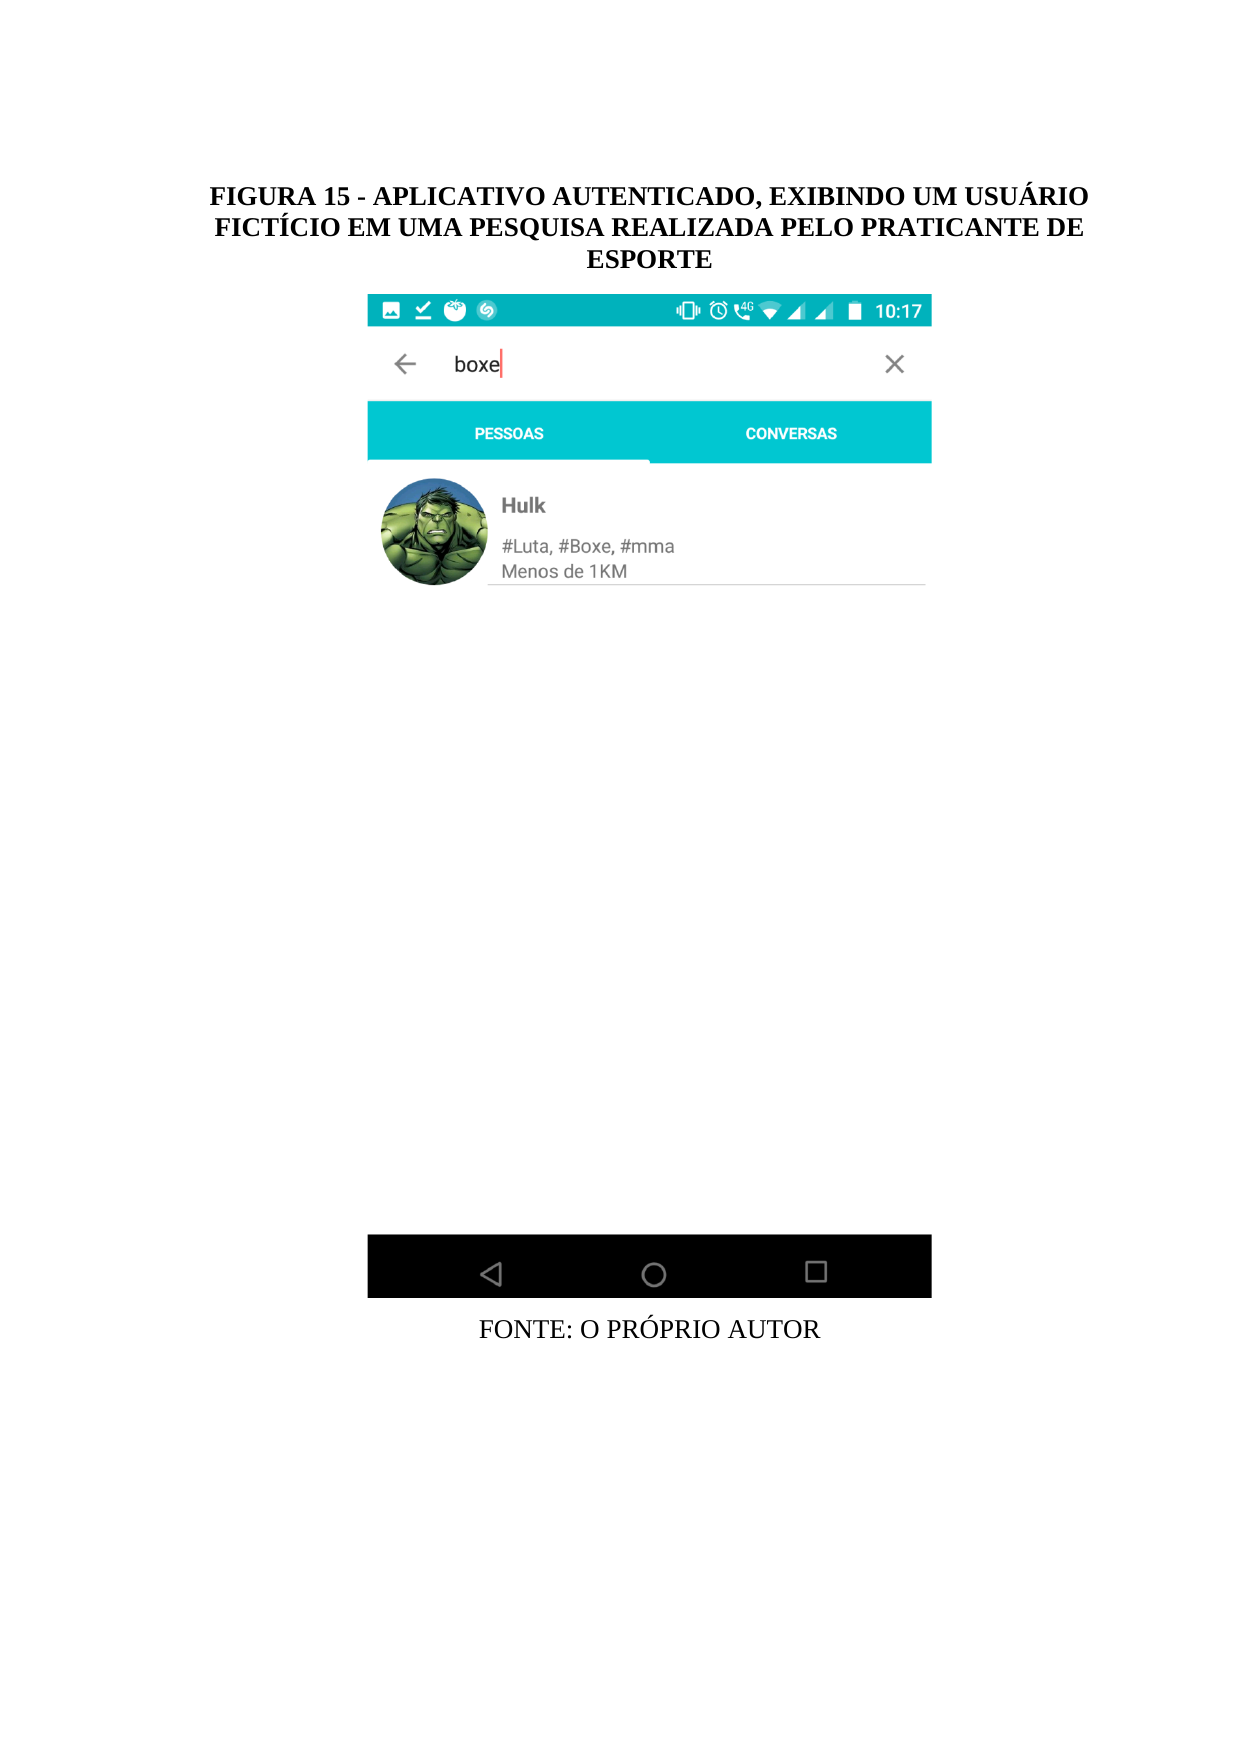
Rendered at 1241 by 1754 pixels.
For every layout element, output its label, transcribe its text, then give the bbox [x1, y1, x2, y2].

text FONTE: O PRÓPRIO AUTOR [177, 1313, 1122, 1344]
picture [367, 294, 932, 1298]
text FIGURA 15 - APLICATIVO AUTENTICADO, EXIBINDO UM USUÁRIO FICTÍCIO EM UMA PESQUISA REALIZADA PELO PRATICANTE DE ESPORTE [177, 180, 1122, 274]
